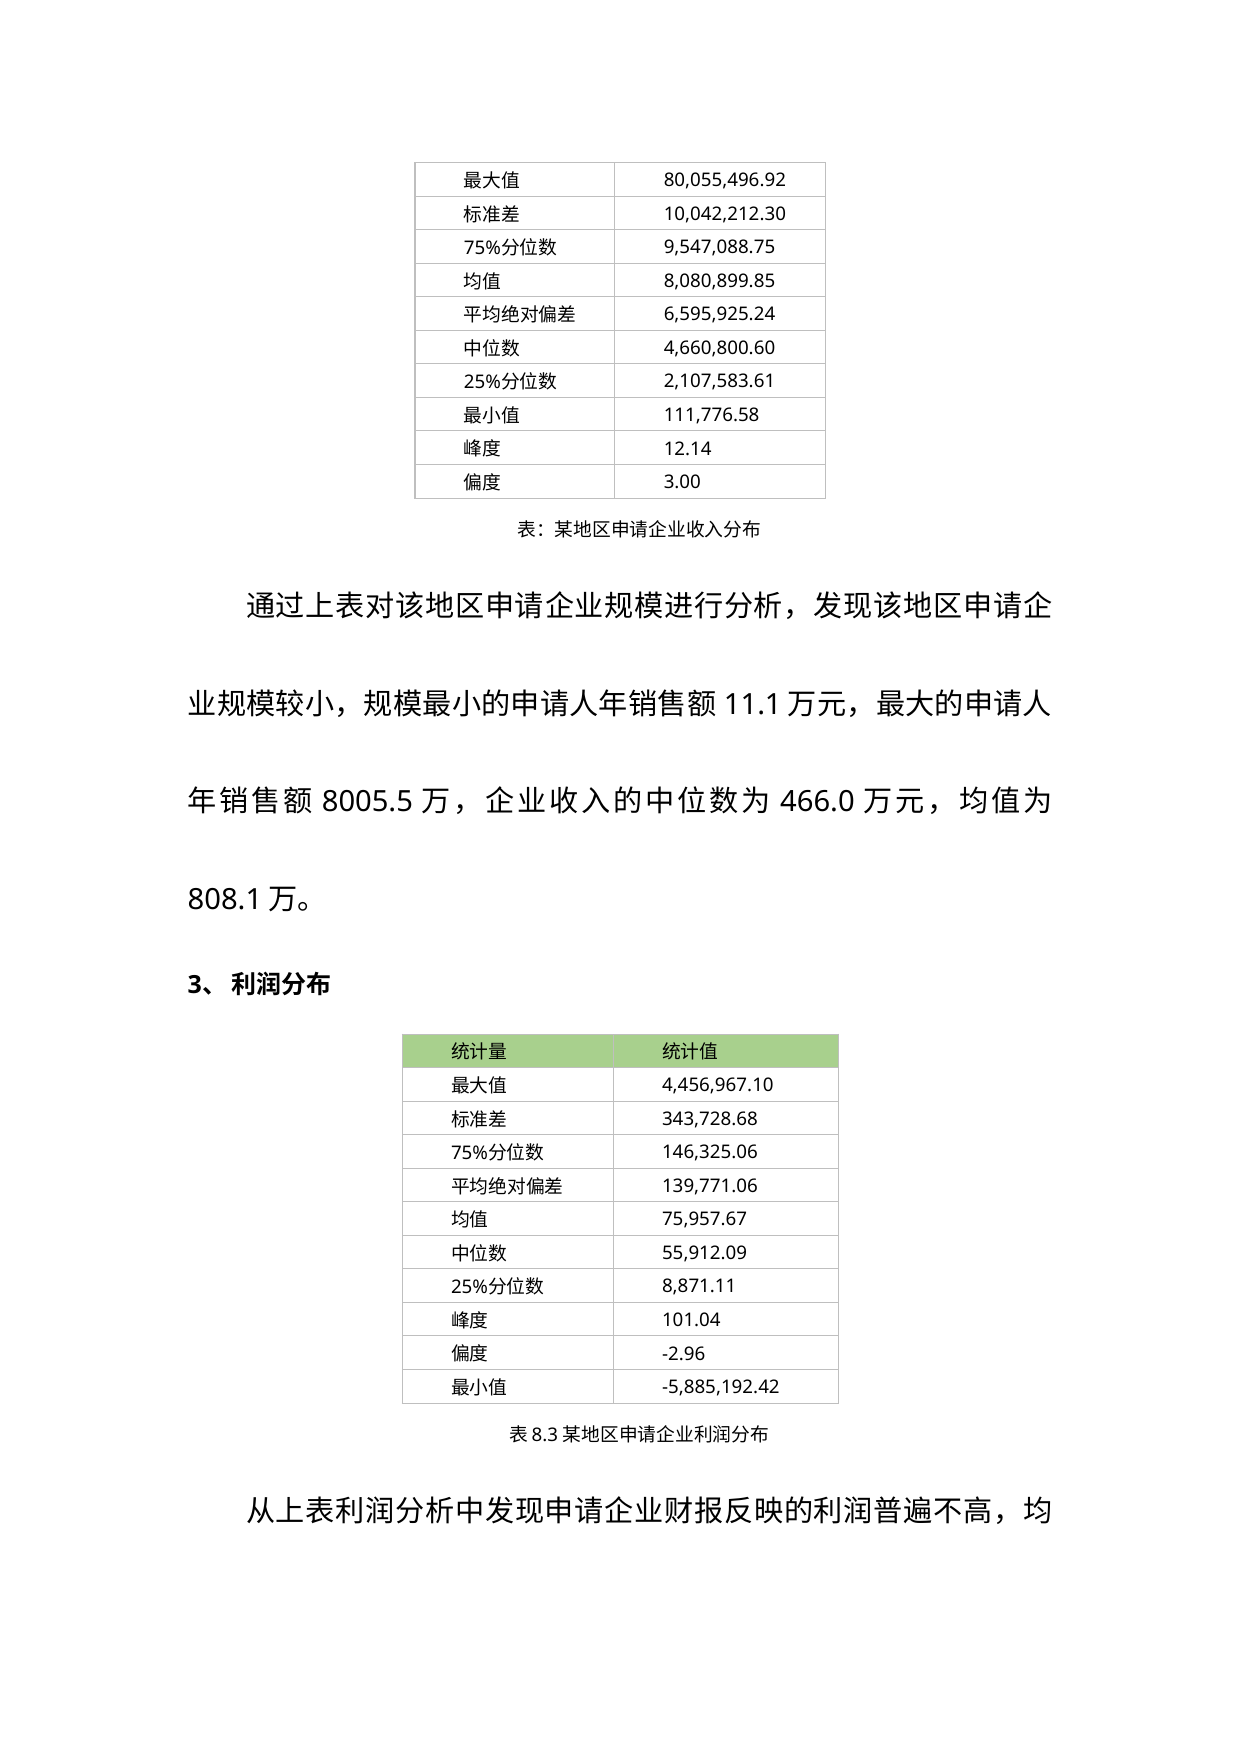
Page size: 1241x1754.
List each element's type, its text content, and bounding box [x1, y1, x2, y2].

table_cell 标准差 [416, 197, 614, 229]
table_cell 4,456,967.10 [614, 1068, 838, 1101]
table_header 统计值 [614, 1035, 838, 1067]
table_cell 55,912.09 [614, 1236, 838, 1268]
table_cell 139,771.06 [614, 1169, 838, 1201]
table_header 统计量 [403, 1035, 613, 1067]
table_cell 111,776.58 [615, 398, 825, 430]
table_cell 4,660,800.60 [615, 331, 825, 363]
list 利润分布 [187, 950, 1053, 1015]
table_cell 最小值 [403, 1370, 613, 1402]
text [187, 1477, 1053, 1542]
table_cell -5,885,192.42 [614, 1370, 838, 1402]
table_cell 75,957.67 [614, 1202, 838, 1235]
table_cell 均值 [403, 1202, 613, 1235]
table_cell 12.14 [615, 431, 825, 464]
text 通过上表对该地区申请企业规模进行分析，发现该地区申请企业规模较小，规模最小的申请人年销售额11.1万元，最大的申请人年销售额8005.5万，企业收入的中位数为466.0万元，均值为808.1万。 [187, 572, 1053, 929]
table_cell 8,871.11 [614, 1269, 838, 1302]
table_cell 25%分位数 [416, 364, 614, 397]
table_cell 最大值 [416, 163, 614, 196]
table_cell 标准差 [403, 1102, 613, 1134]
table_cell 343,728.68 [614, 1102, 838, 1134]
table_cell 最大值 [403, 1068, 613, 1101]
table_cell 6,595,925.24 [615, 297, 825, 330]
text 表：某地区申请企业收入分布 [187, 515, 1053, 542]
table_cell 10,042,212.30 [615, 197, 825, 229]
table_cell 9,547,088.75 [615, 230, 825, 263]
table_cell 80,055,496.92 [615, 163, 825, 196]
table_cell 中位数 [403, 1236, 613, 1268]
table_cell 8,080,899.85 [615, 264, 825, 296]
table_cell 平均绝对偏差 [416, 297, 614, 330]
table_cell 101.04 [614, 1303, 838, 1335]
table_cell 75%分位数 [403, 1135, 613, 1168]
table_cell 146,325.06 [614, 1135, 838, 1168]
table_cell 均值 [416, 264, 614, 296]
table_cell 75%分位数 [416, 230, 614, 263]
table_cell 3.00 [615, 465, 825, 497]
table_cell 偏度 [403, 1336, 613, 1369]
table_cell 峰度 [403, 1303, 613, 1335]
table_cell 中位数 [416, 331, 614, 363]
table_cell -2.96 [614, 1336, 838, 1369]
table_cell 最小值 [416, 398, 614, 430]
table_cell 峰度 [416, 431, 614, 464]
table_cell 25%分位数 [403, 1269, 613, 1302]
table_cell 偏度 [416, 465, 614, 497]
table_cell 平均绝对偏差 [403, 1169, 613, 1201]
text 表8.3 某地区申请企业利润分布 [187, 1420, 1053, 1447]
table_cell 2,107,583.61 [615, 364, 825, 397]
